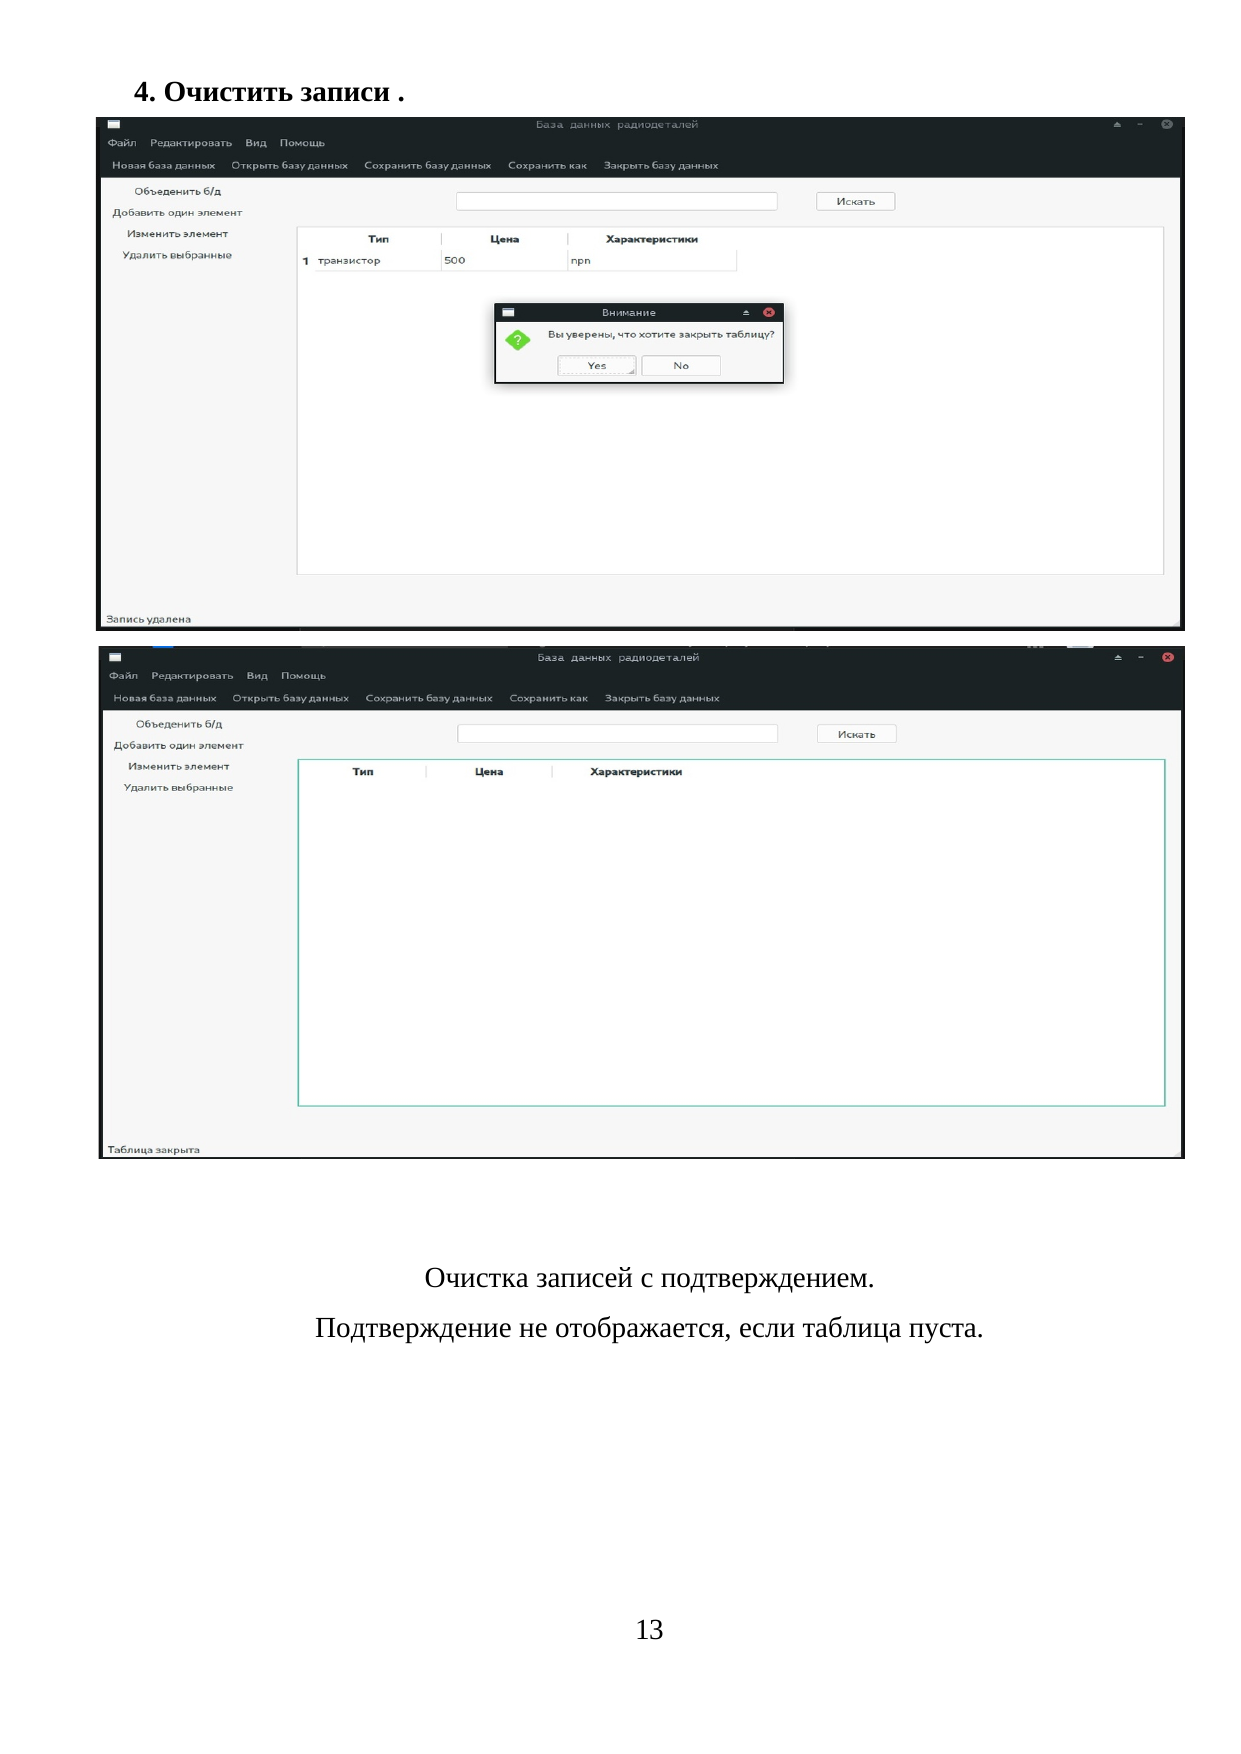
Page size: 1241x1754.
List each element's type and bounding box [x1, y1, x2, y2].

picture [98, 646, 1185, 1159]
picture [95, 117, 1185, 631]
